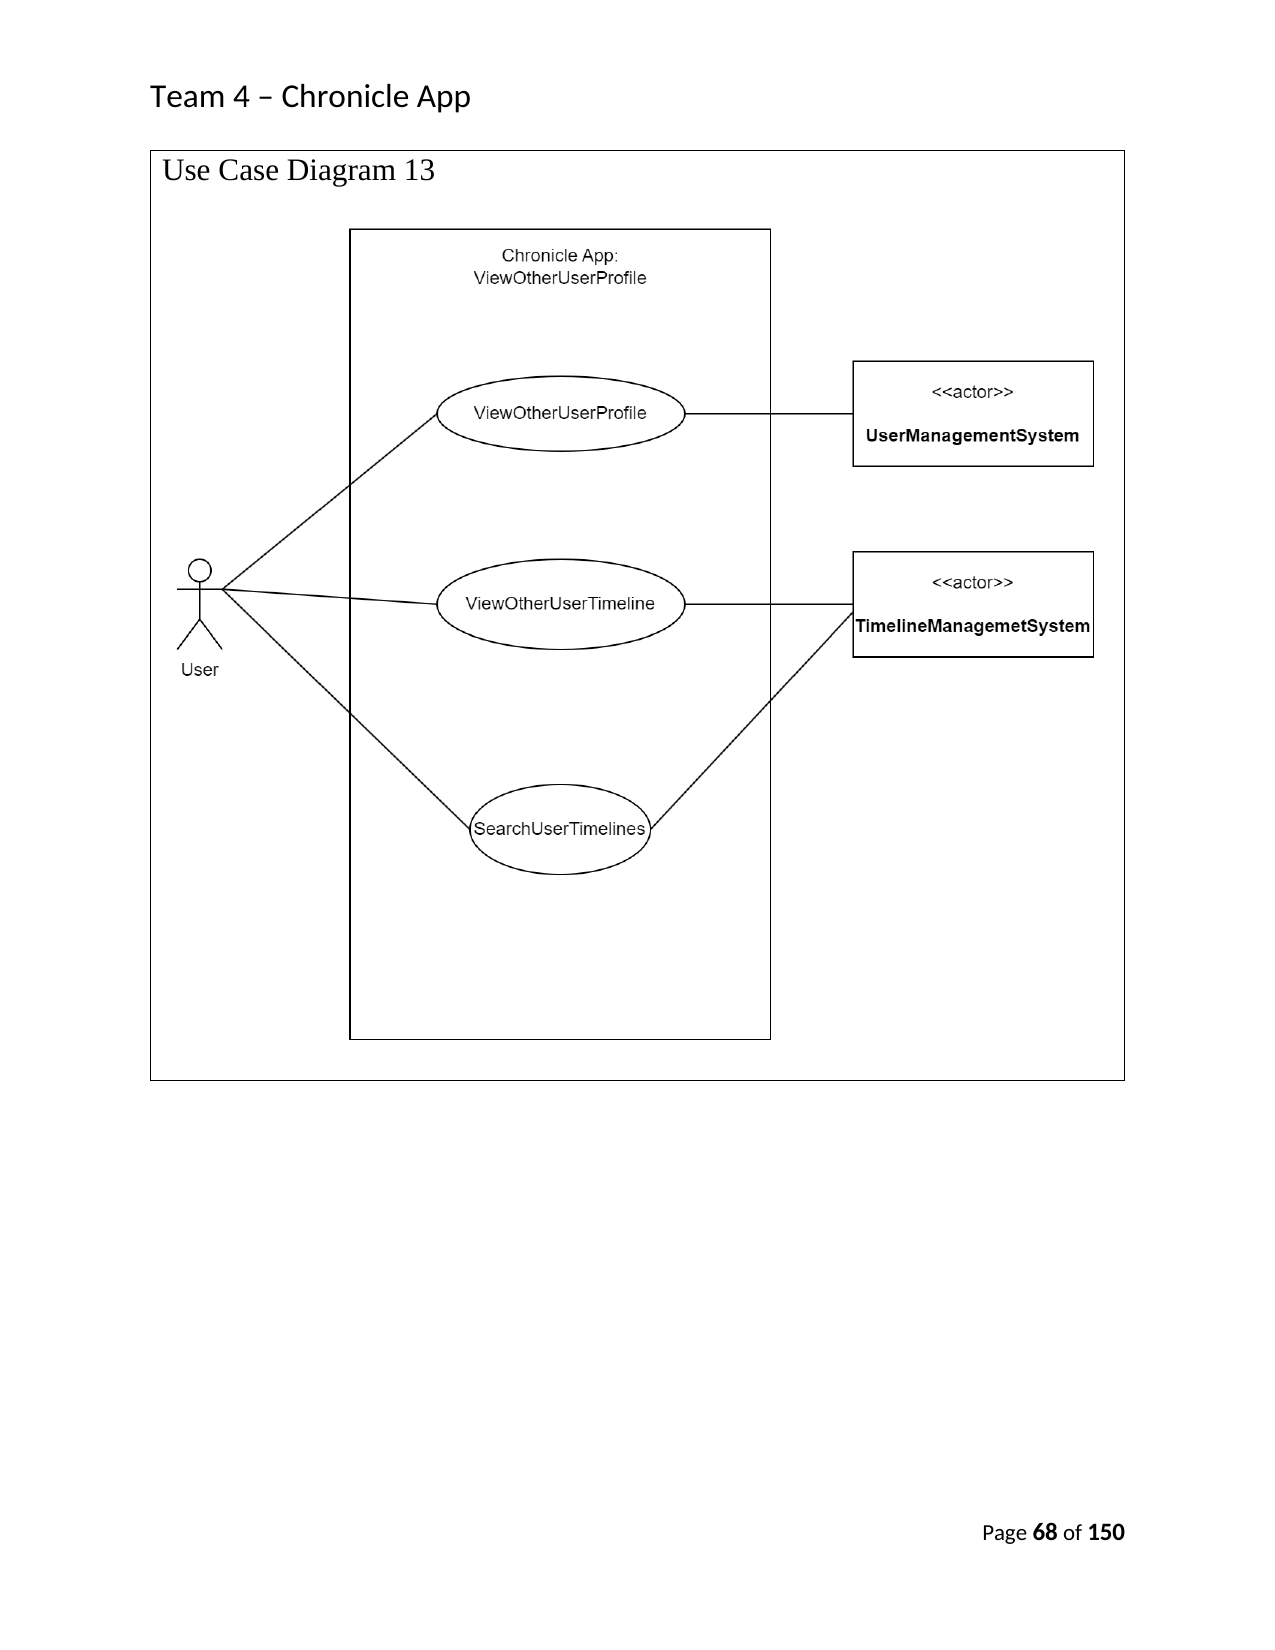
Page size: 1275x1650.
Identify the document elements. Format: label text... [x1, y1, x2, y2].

table_header Use Case Diagram 13 [151, 151, 1124, 1079]
picture [161, 213, 1109, 1055]
